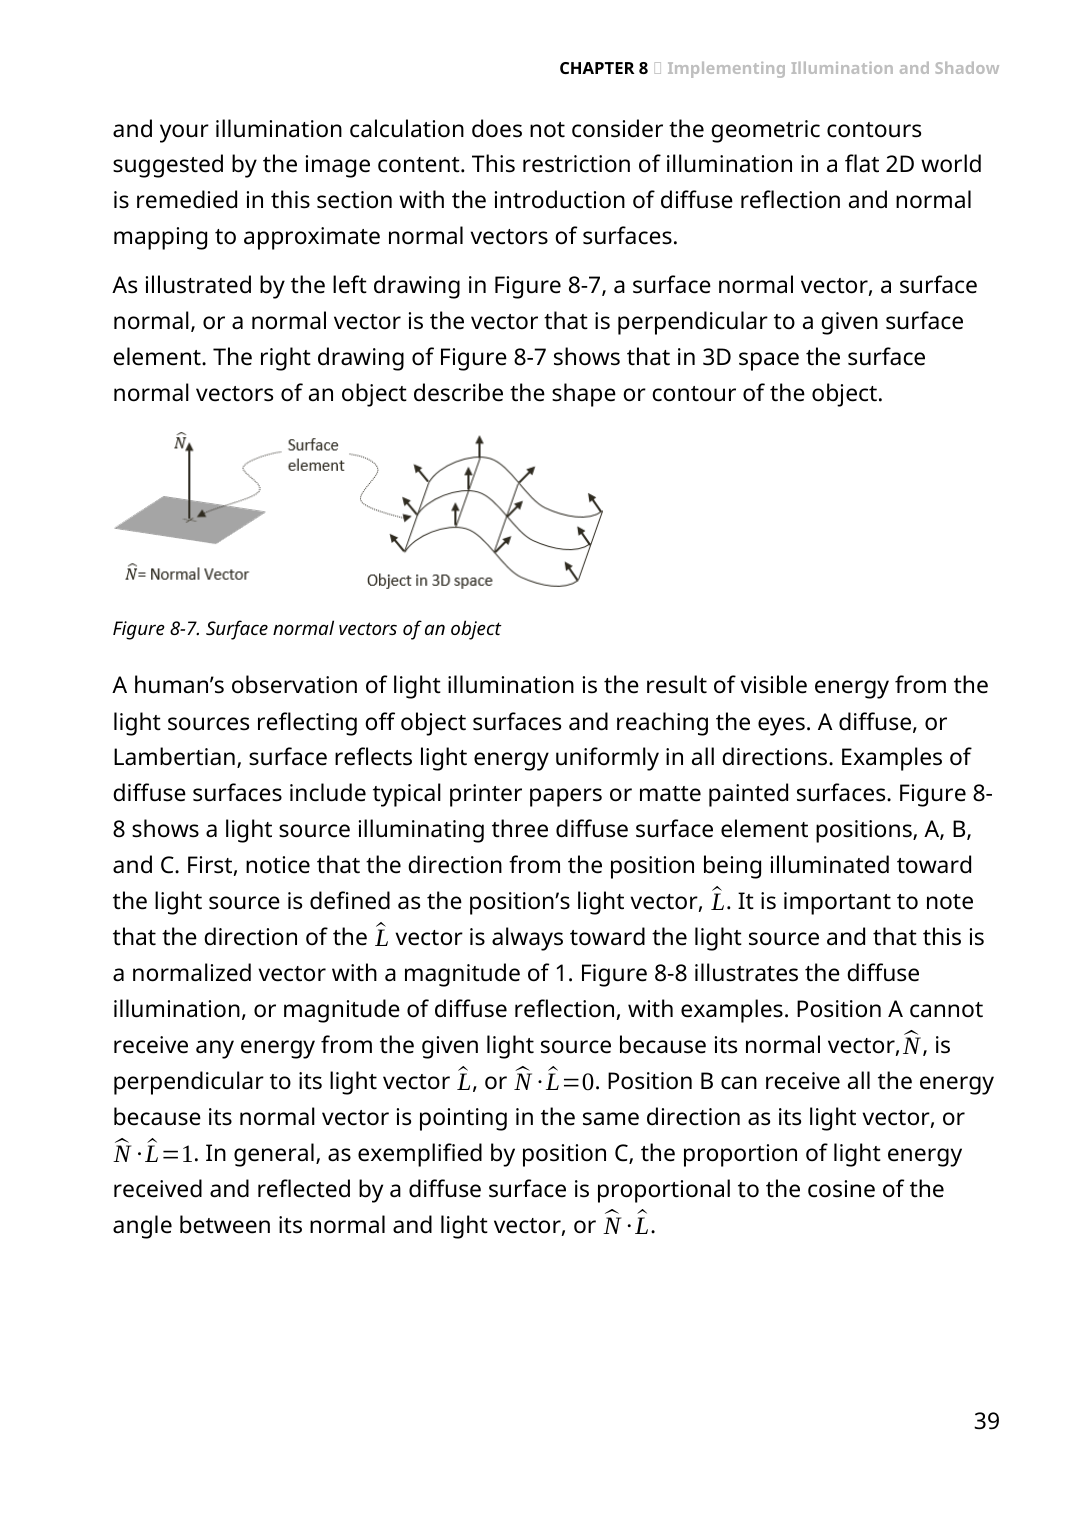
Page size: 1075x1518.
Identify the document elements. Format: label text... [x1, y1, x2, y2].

text As illustrated by the left drawing in Figure 8-7, a surface normal vector, a surface normal, or a normal vector is the vector that is perpendicular to a given surface element. The right drawing of Figure 8-7 shows that in 3D space the surface normal vectors of an object describe the shape or contour of the object. [112, 269, 1000, 408]
picture [112, 425, 604, 600]
text Figure 8-7. Surface normal vectors of an object [112, 615, 1000, 641]
text A human’s observation of light illumination is the result of visible energy from the light sources reflecting off object surfaces and reaching the eyes. A diffuse, or Lambertian, surface reflects light energy uniformly in all directions. Examples of diffuse surfaces include typical printer papers or matte painted surfaces. Figure 8-8 shows a light source illuminating three diffuse surface element positions, A, B, and C. First, notice that the direction from the position being illuminated toward the light source is defined as the position’s light vector, . It is important to note that the direction of the vector is always toward the light source and that this is a normalized vector with a magnitude of 1. Figure 8-8 illustrates the diffuse illumination, or magnitude of diffuse reflection, with examples. Position A cannot receive any energy from the given light source because its normal vector,, is perpendicular to its light vector , or . Position B can receive all the energy because its normal vector is pointing in the same direction as its light vector, or . In general, as exemplified by position C, the proportion of light energy received and reflected by a diffuse surface is proportional to the cosine of the angle between its normal and light vector, or . [112, 669, 1000, 1240]
